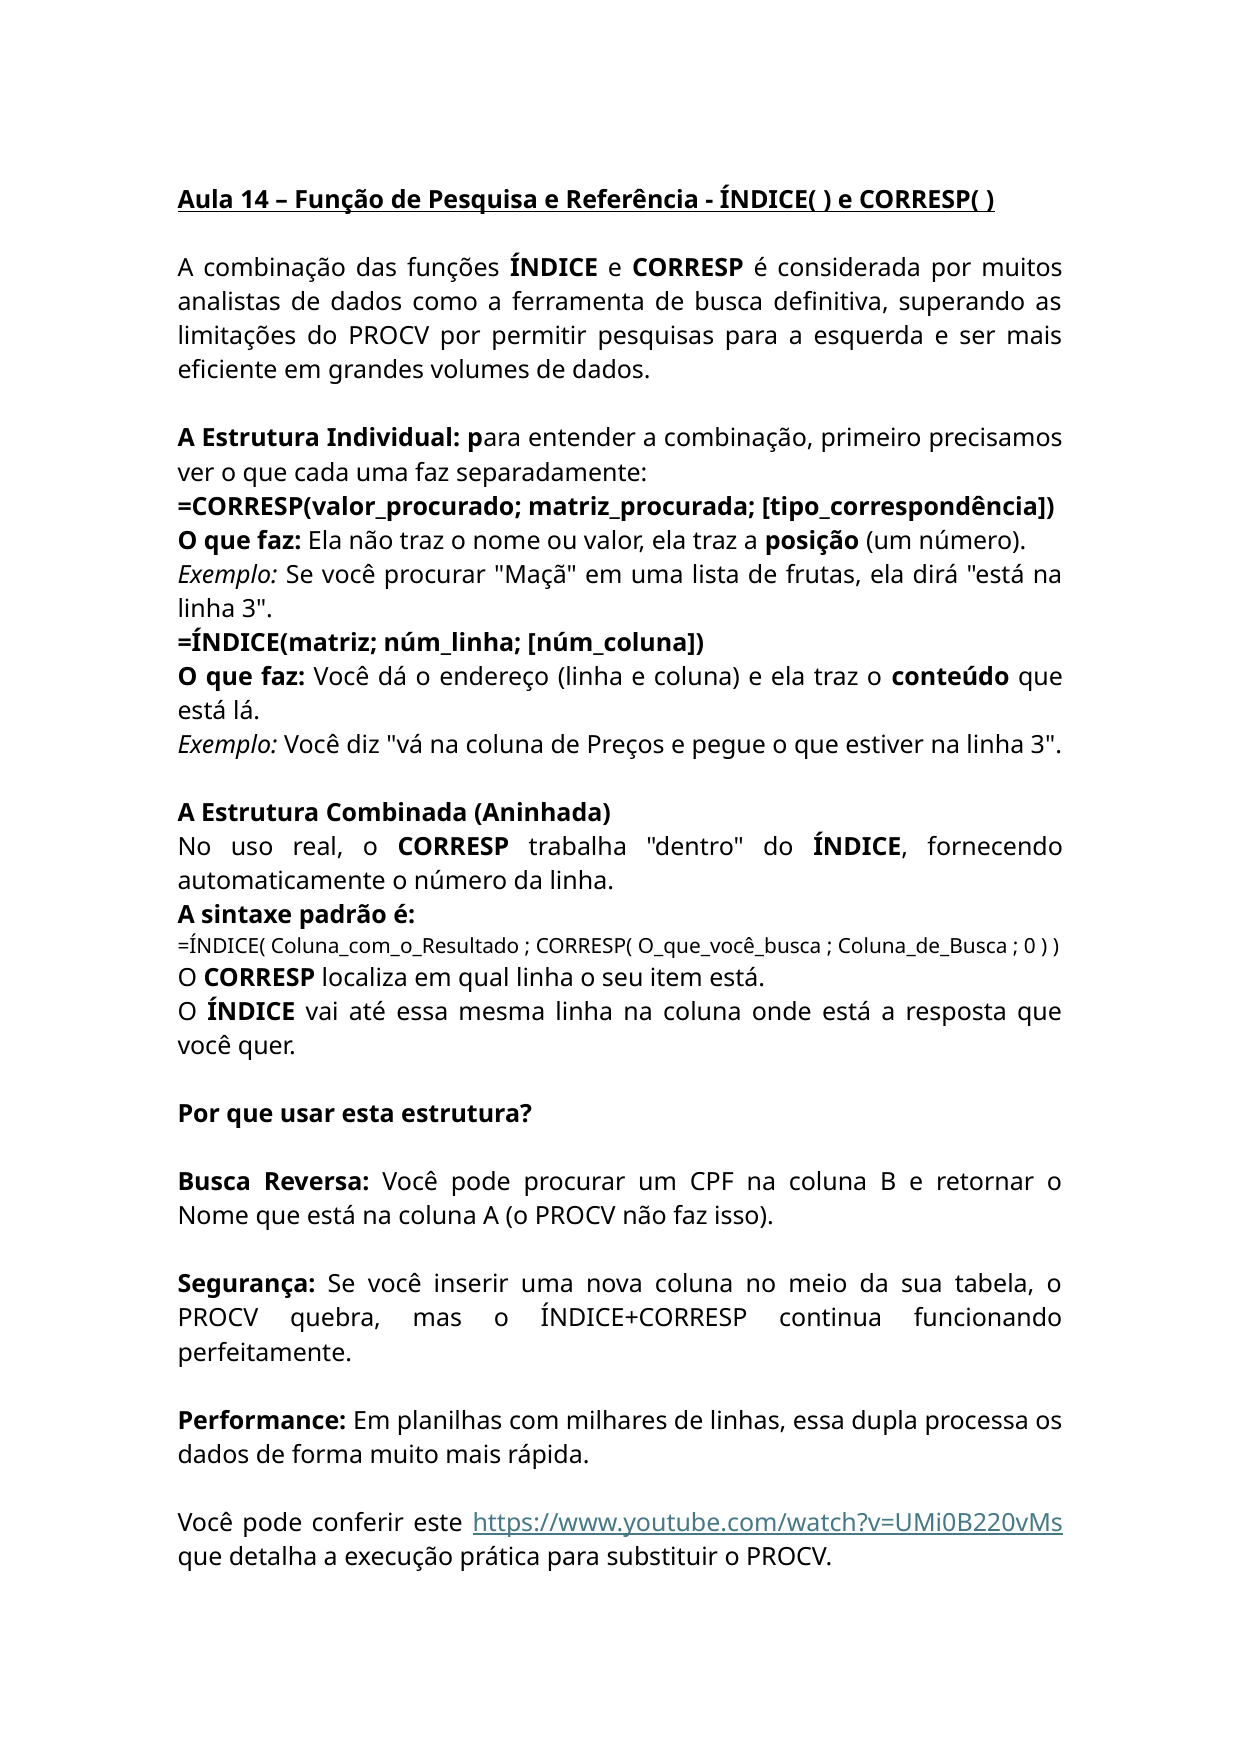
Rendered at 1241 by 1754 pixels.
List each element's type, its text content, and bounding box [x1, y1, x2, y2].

text Segurança: Se você inserir uma nova coluna no meio da sua tabela, o PROCV quebra, mas o ÍNDICE+CORRESP continua funcionando perfeitamente. [177, 1266, 1063, 1368]
text A Estrutura Individual: para entender a combinação, primeiro precisamos ver o que cada uma faz separadamente: [177, 420, 1063, 488]
text =ÍNDICE( Coluna_com_o_Resultado ; CORRESP( O_que_você_busca ; Coluna_de_Busca ; 0 ) ) [177, 931, 1063, 959]
text Por que usar esta estrutura? [177, 1096, 1063, 1130]
text O que faz: Ela não traz o nome ou valor, ela traz a posição (um número). [177, 522, 1063, 556]
text Performance: Em planilhas com milhares de linhas, essa dupla processa os dados de forma muito mais rápida. [177, 1402, 1063, 1470]
text Exemplo: Você diz "vá na coluna de Preços e pegue o que estiver na linha 3". [177, 727, 1063, 761]
text A combinação das funções ÍNDICE e CORRESP é considerada por muitos analistas de dados como a ferramenta de busca definitiva, superando as limitações do PROCV por permitir pesquisas para a esquerda e ser mais eficiente em grandes volumes de dados. [177, 250, 1063, 386]
text =ÍNDICE(matriz; núm_linha; [núm_coluna]) [177, 624, 1063, 658]
text A sintaxe padrão é: [177, 897, 1063, 931]
text =CORRESP(valor_procurado; matriz_procurada; [tipo_correspondência]) [177, 488, 1063, 522]
text Aula 14 – Função de Pesquisa e Referência - ÍNDICE( ) e CORRESP( ) [177, 182, 1063, 216]
text O ÍNDICE vai até essa mesma linha na coluna onde está a resposta que você quer. [177, 993, 1063, 1062]
text Você pode conferir este https://www.youtube.com/watch?v=UMi0B220vMs que detalha a execução prática para substituir o PROCV. [177, 1504, 1063, 1573]
text No uso real, o CORRESP trabalha "dentro" do ÍNDICE, fornecendo automaticamente o número da linha. [177, 829, 1063, 897]
text O que faz: Você dá o endereço (linha e coluna) e ela traz o conteúdo que está lá. [177, 658, 1063, 727]
text O CORRESP localiza em qual linha o seu item está. [177, 959, 1063, 993]
text Exemplo: Se você procurar "Maçã" em uma lista de frutas, ela dirá "está na linha 3". [177, 556, 1063, 624]
text Busca Reversa: Você pode procurar um CPF na coluna B e retornar o Nome que está na coluna A (o PROCV não faz isso). [177, 1164, 1063, 1232]
text A Estrutura Combinada (Aninhada) [177, 795, 1063, 829]
